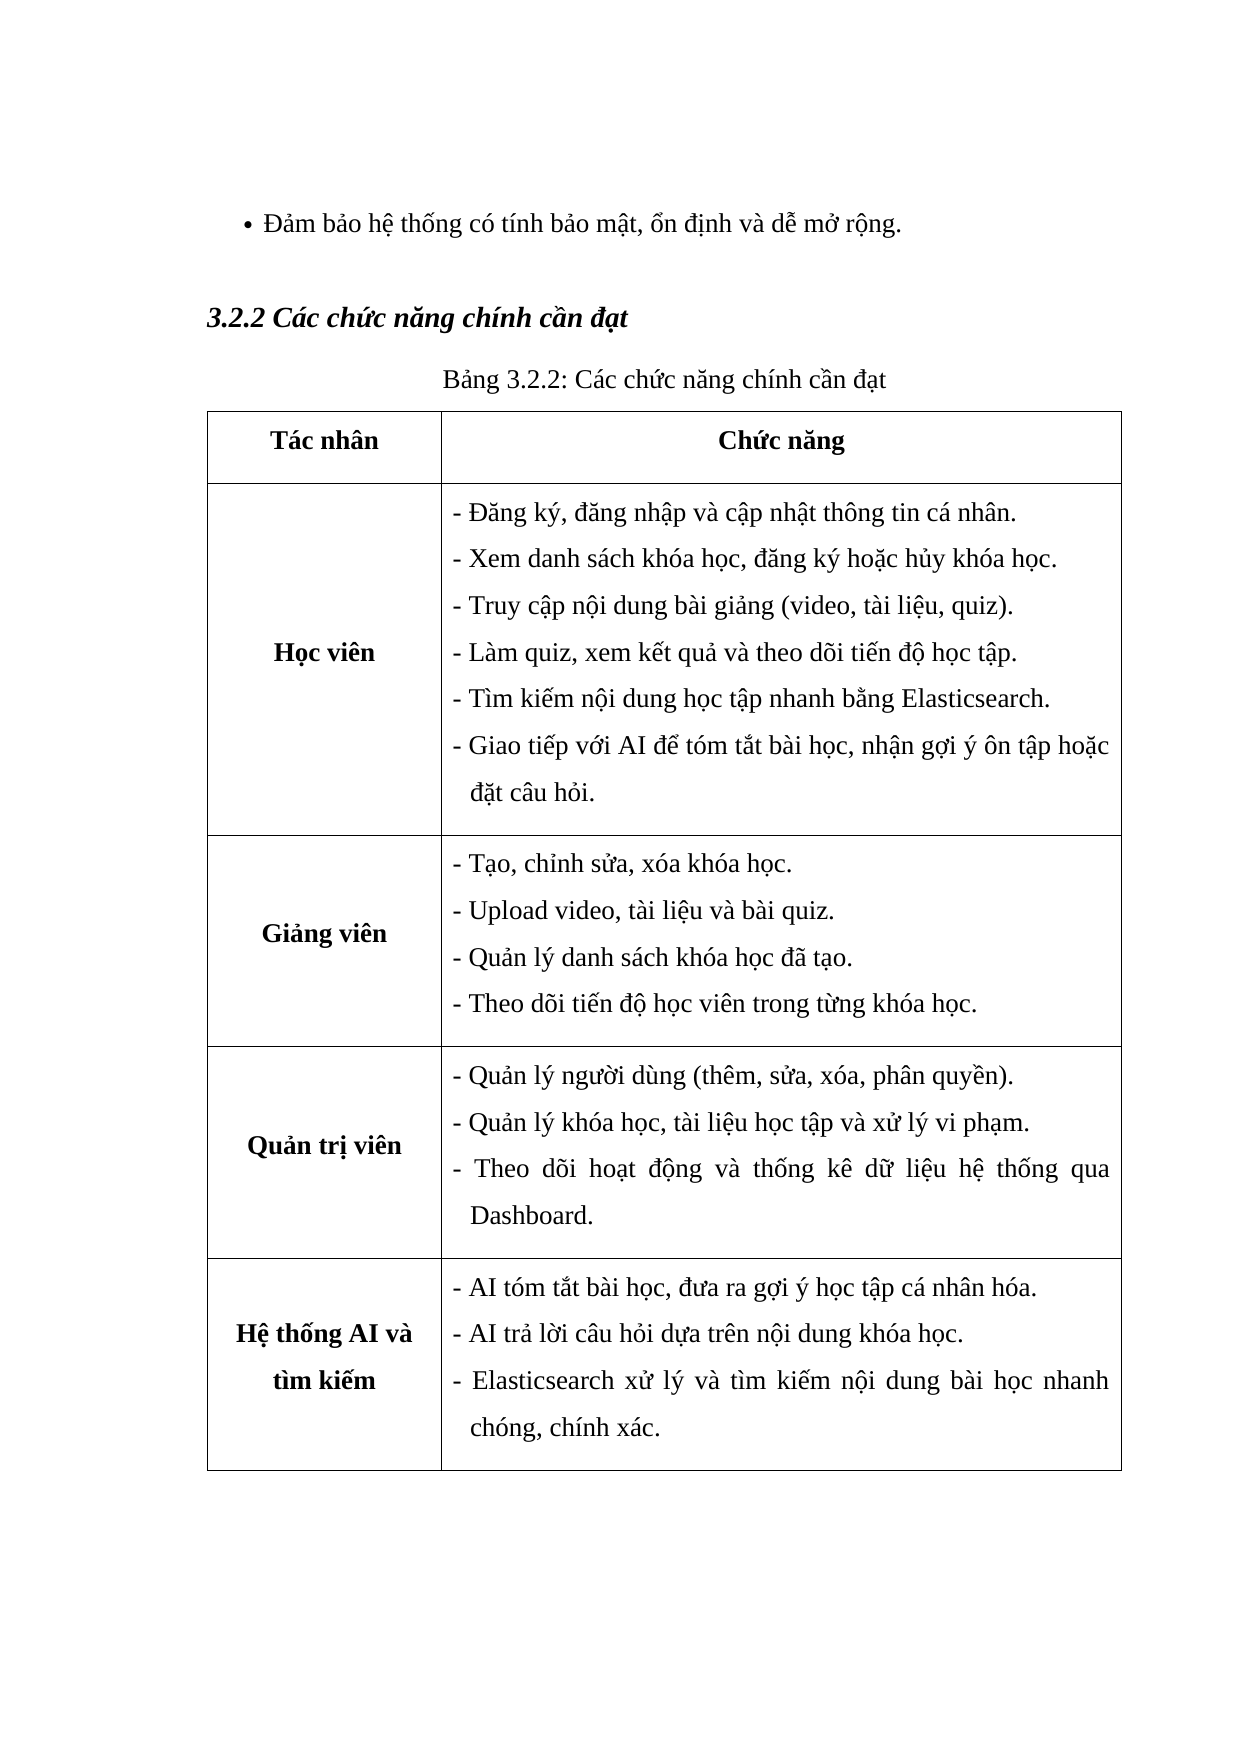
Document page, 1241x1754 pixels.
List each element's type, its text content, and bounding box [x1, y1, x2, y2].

table_header Tác nhân [208, 412, 441, 483]
list Các chức năng chính cần đạt [207, 300, 1122, 334]
table_cell - Quản lý người dùng (thêm, sửa, xóa, phân quyền). - Quản lý khóa học, tài liệu học tập và xử lý vi phạm. - Theo dõi hoạt động và thống kê dữ liệu hệ thống qua Dashboard. [442, 1047, 1121, 1258]
table_cell Quản trị viên [208, 1047, 441, 1258]
table_cell - Đăng ký, đăng nhập và cập nhật thông tin cá nhân. - Xem danh sách khóa học, đăng ký hoặc hủy khóa học. - Truy cập nội dung bài giảng (video, tài liệu, quiz). - Làm quiz, xem kết quả và theo dõi tiến độ học tập. - Tìm kiếm nội dung học tập nhanh bằng Elasticsearch. - Giao tiếp với AI để tóm tắt bài học, nhận gợi ý ôn tập hoặc đặt câu hỏi. [442, 484, 1121, 834]
table_cell Giảng viên [208, 836, 441, 1046]
table_cell - AI tóm tắt bài học, đưa ra gợi ý học tập cá nhân hóa. - AI trả lời câu hỏi dựa trên nội dung khóa học. - Elasticsearch xử lý và tìm kiếm nội dung bài học nhanh chóng, chính xác. [442, 1259, 1121, 1469]
table_cell Hệ thống AI và tìm kiếm [208, 1259, 441, 1469]
text Bảng 3.2.2: Các chức năng chính cần đạt [207, 363, 1122, 394]
list Đảm bảo hệ thống có tính bảo mật, ổn định và dễ mở rộng. [244, 207, 1122, 238]
table_header Chức năng [442, 412, 1121, 483]
table_cell - Tạo, chỉnh sửa, xóa khóa học. - Upload video, tài liệu và bài quiz. - Quản lý danh sách khóa học đã tạo. - Theo dõi tiến độ học viên trong từng khóa học. [442, 836, 1121, 1046]
table_cell Học viên [208, 484, 441, 834]
